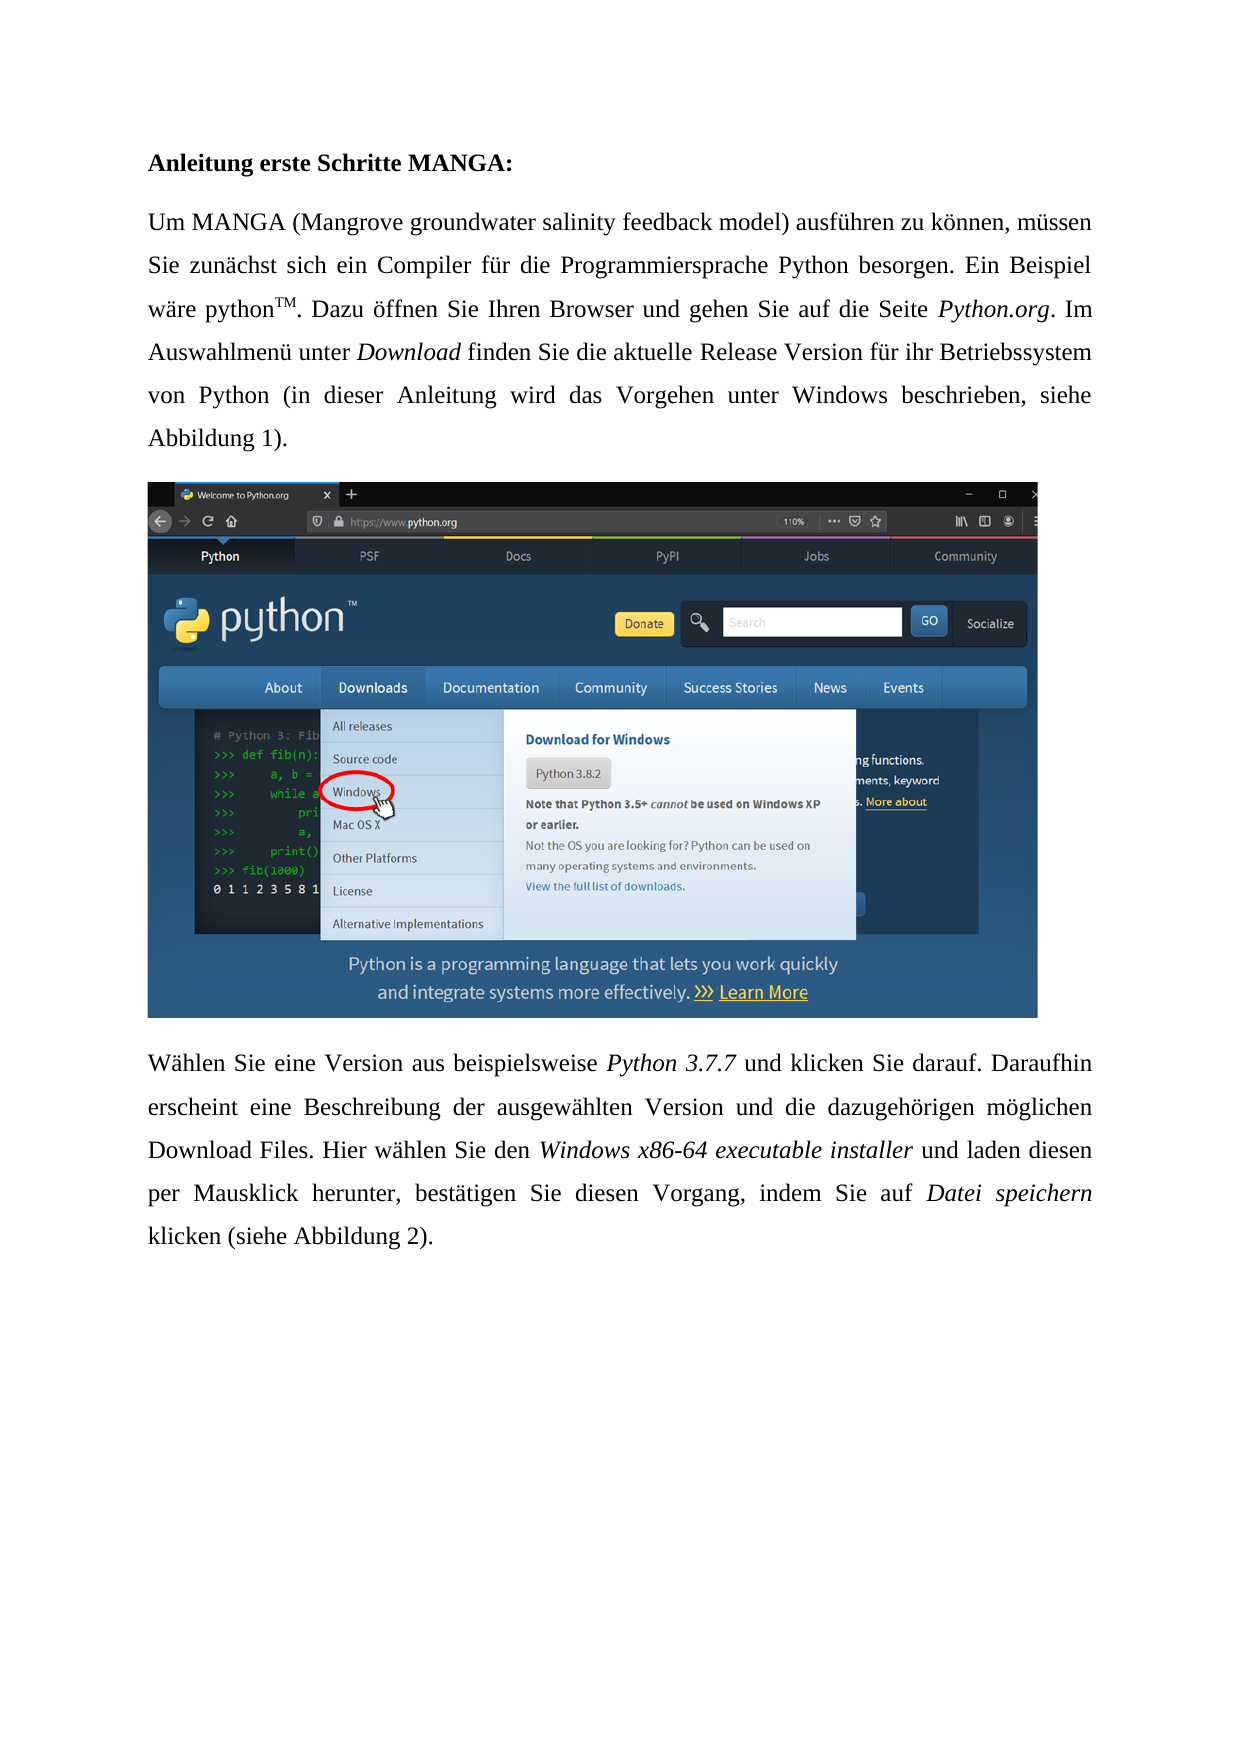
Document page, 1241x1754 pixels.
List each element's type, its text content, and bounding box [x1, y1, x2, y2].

text Wählen Sie eine Version aus beispielsweise Python 3.7.7 und klicken Sie darauf. Daraufhin erscheint eine Beschreibung der ausgewählten Version und die dazugehörigen möglichen Download Files. Hier wählen Sie den Windows x86-64 executable installer und laden diesen per Mausklick herunter, bestätigen Sie diesen Vorgang, indem Sie auf Datei speichern klicken (siehe Abbildung 2). [148, 1048, 1093, 1250]
text Um MANGA (Mangrove groundwater salinity feedback model) ausführen zu können, müssen Sie zunächst sich ein Compiler für die Programmiersprache Python besorgen. Ein Beispiel wäre pythonTM. Dazu öffnen Sie Ihren Browser und gehen Sie auf die Seite Python.org. Im Auswahlmenü unter Download finden Sie die aktuelle Release Version für ihr Betriebssystem von Python (in dieser Anleitung wird das Vorgehen unter Windows beschrieben, siehe Abbildung 1). [148, 207, 1093, 452]
picture [147, 482, 1038, 1018]
text Anleitung erste Schritte MANGA: [148, 148, 1093, 176]
